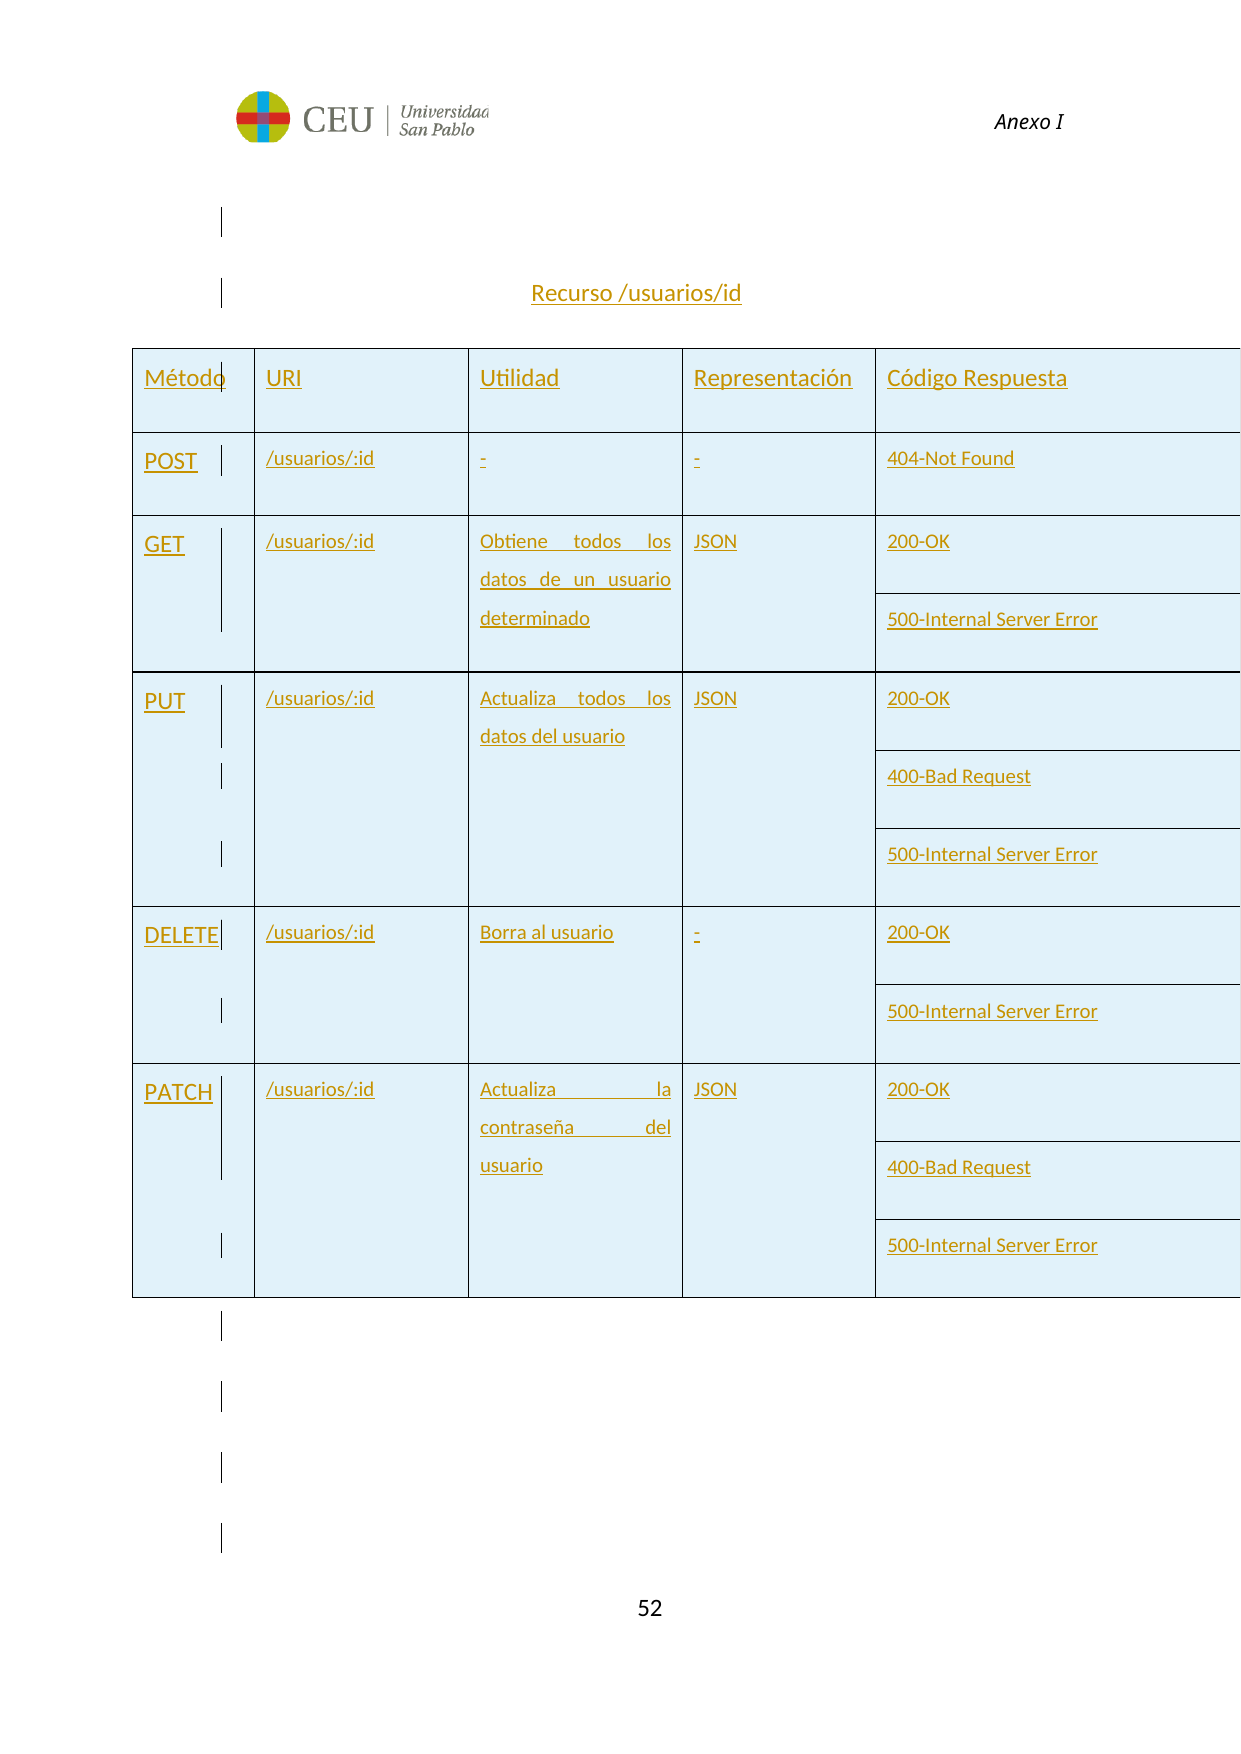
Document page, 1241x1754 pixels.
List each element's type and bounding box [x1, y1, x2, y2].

picture [235, 89, 489, 143]
